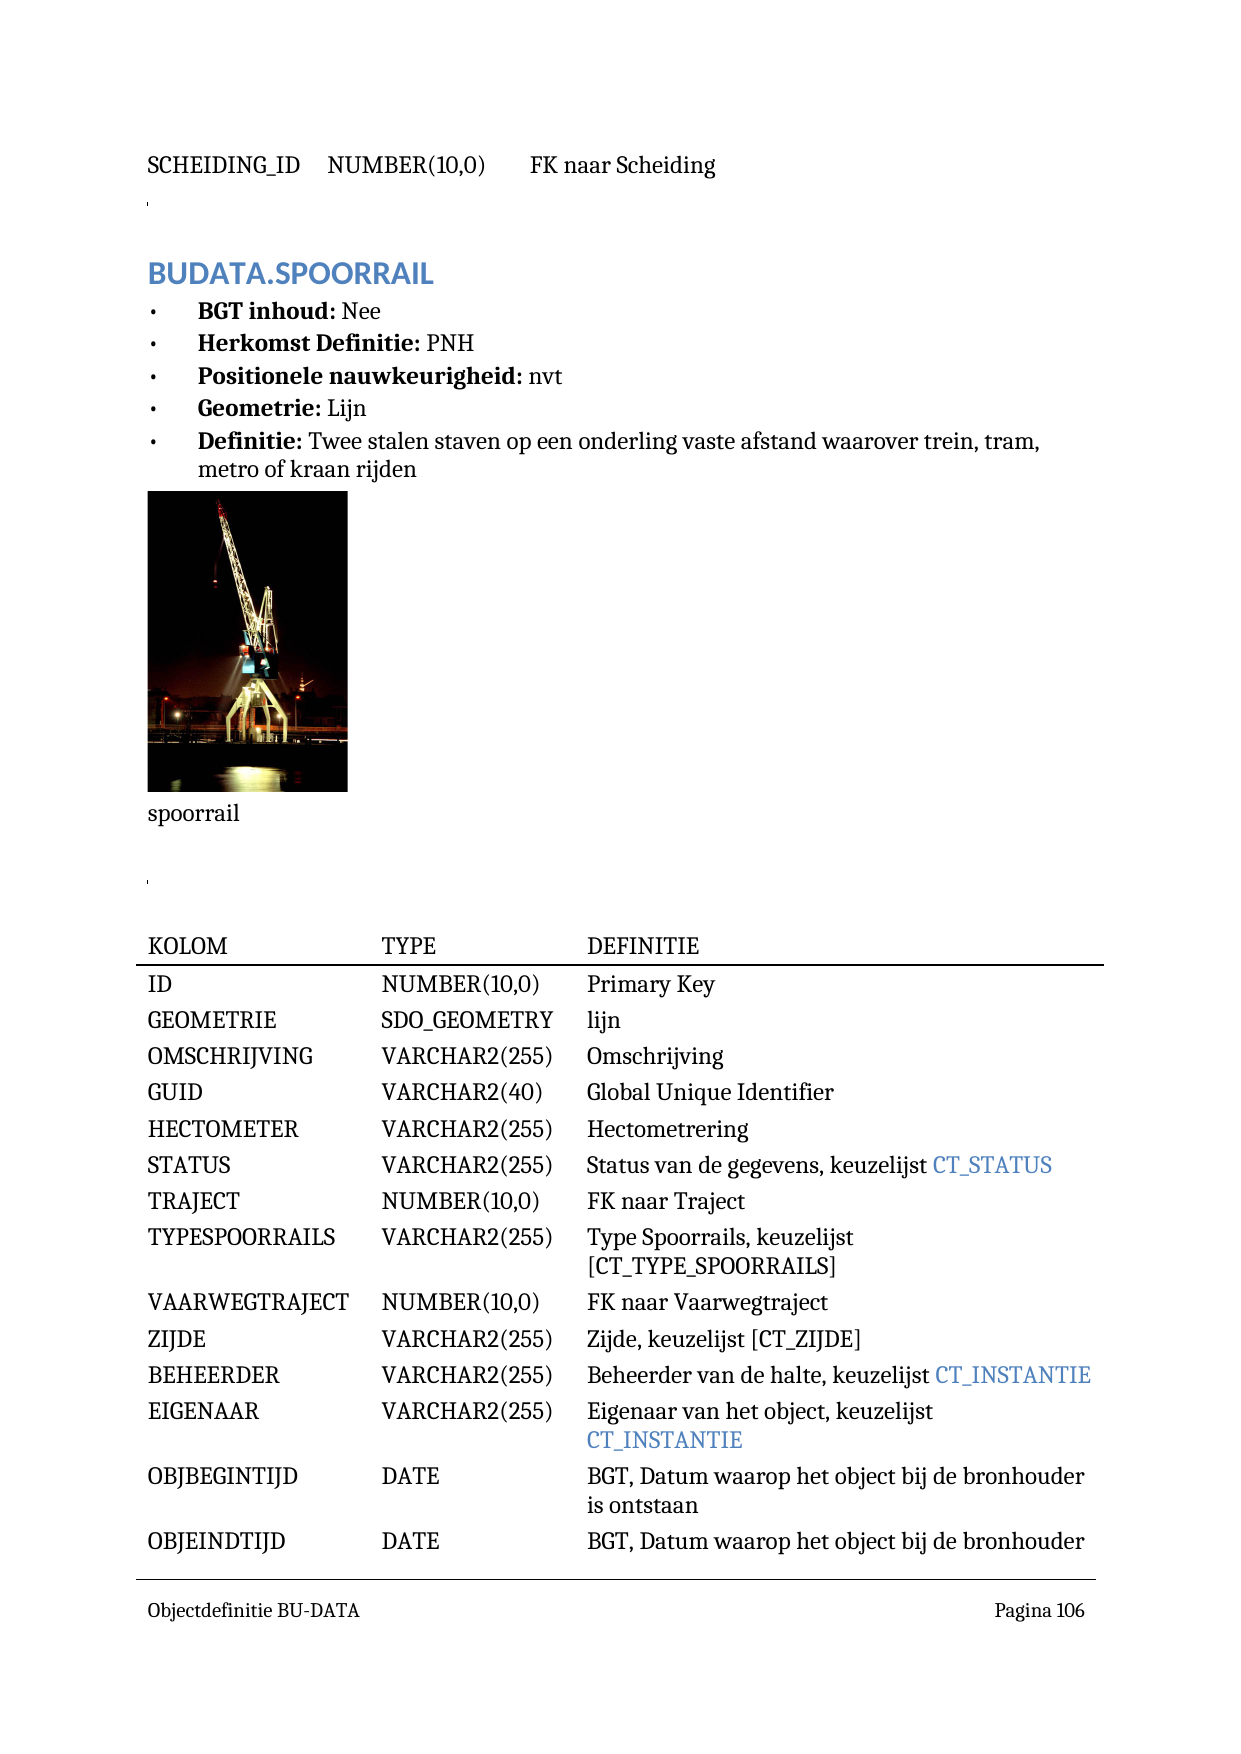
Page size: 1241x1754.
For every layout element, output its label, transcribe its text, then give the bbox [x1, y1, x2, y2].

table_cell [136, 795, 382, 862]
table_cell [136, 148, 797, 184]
list Positionele nauwkeurigheid: nvt [148, 362, 1093, 390]
list Definitie: Twee stalen staven op een onderling vaste afstand waarover trein, tram, metro of kraan rijden [148, 427, 1093, 484]
list BGT inhoud: Nee [148, 297, 1093, 325]
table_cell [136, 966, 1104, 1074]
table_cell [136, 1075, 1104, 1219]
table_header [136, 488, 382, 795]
subtitle BUDATA.SPOORRAIL [148, 252, 1093, 293]
picture [147, 491, 348, 792]
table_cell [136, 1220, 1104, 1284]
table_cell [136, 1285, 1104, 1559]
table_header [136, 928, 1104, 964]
list Herkomst Definitie: PNH [148, 329, 1093, 358]
list Geometrie: Lijn [148, 394, 1093, 423]
